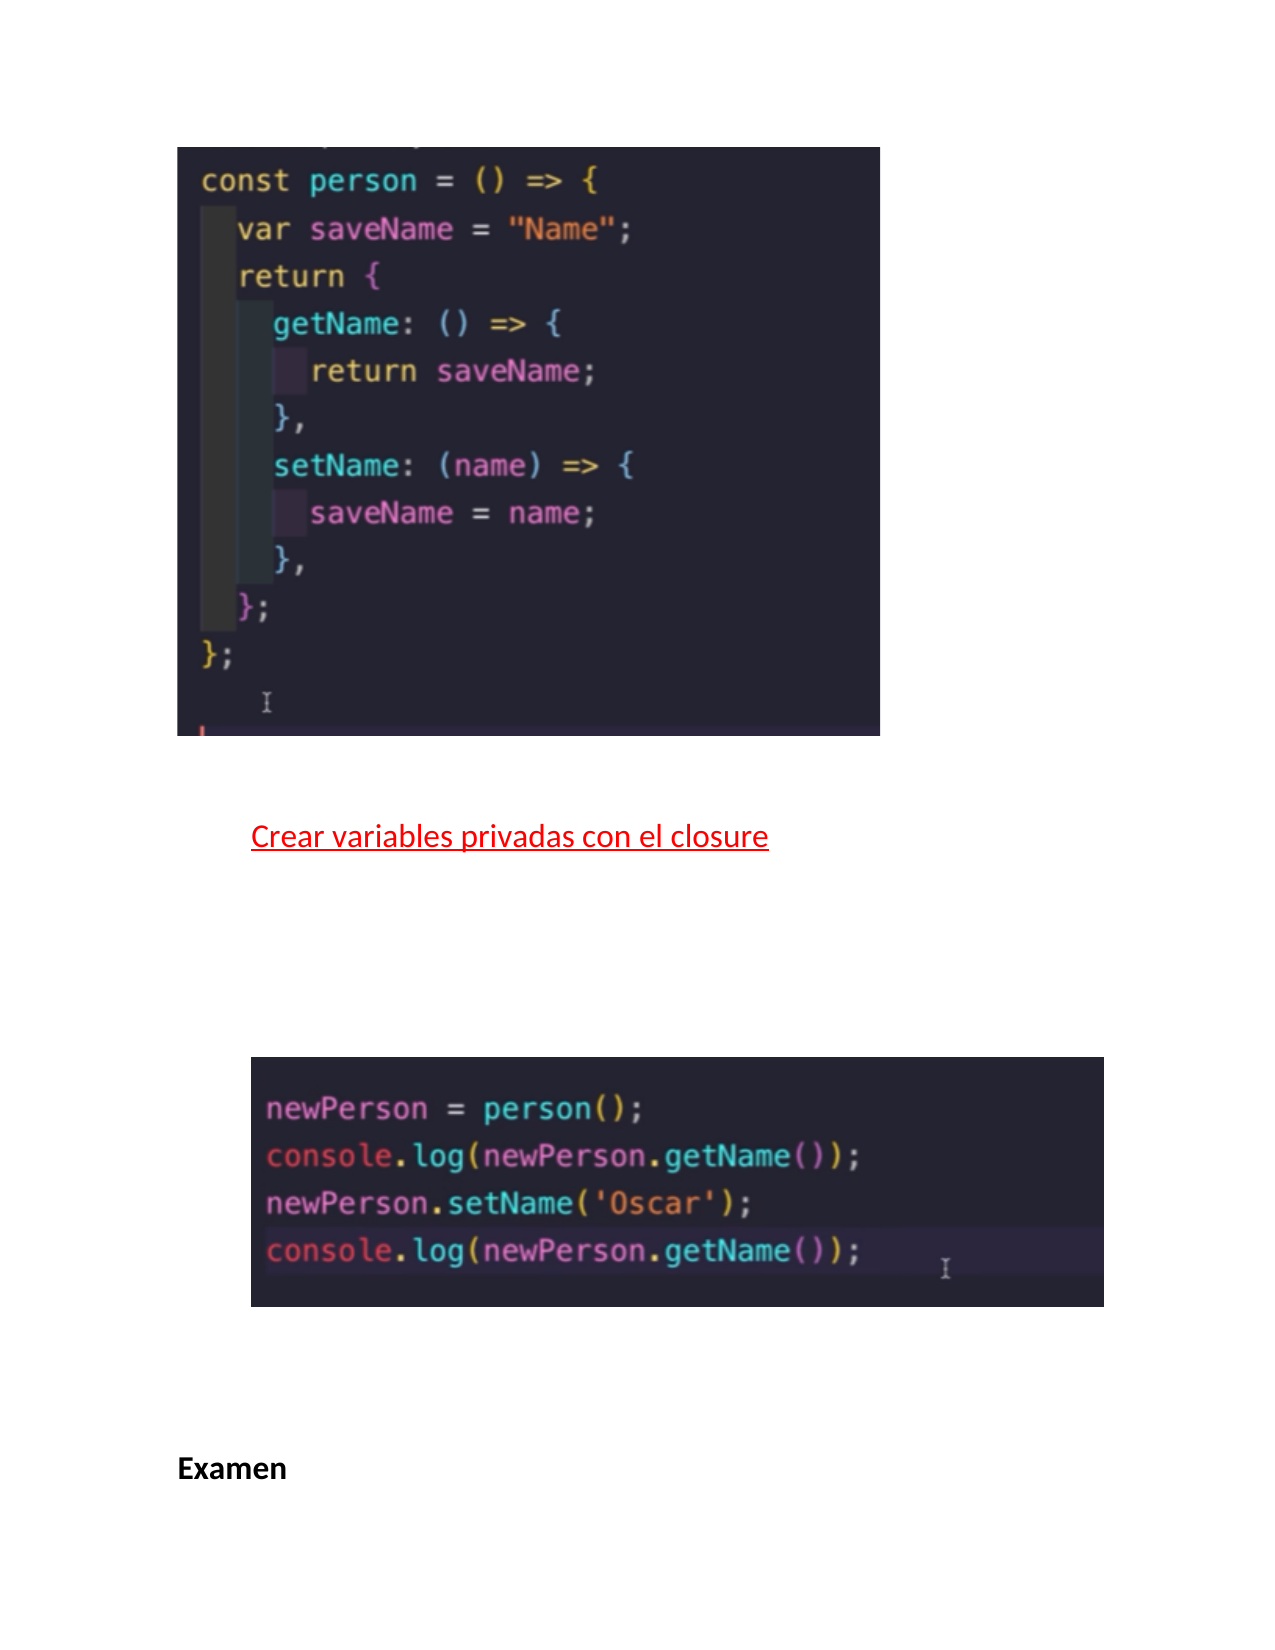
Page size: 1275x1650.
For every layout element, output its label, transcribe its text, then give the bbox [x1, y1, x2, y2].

text Crear variables privadas con el closure [251, 814, 1098, 855]
picture [251, 1057, 1104, 1307]
picture [177, 147, 881, 736]
text Examen [177, 1447, 1098, 1488]
